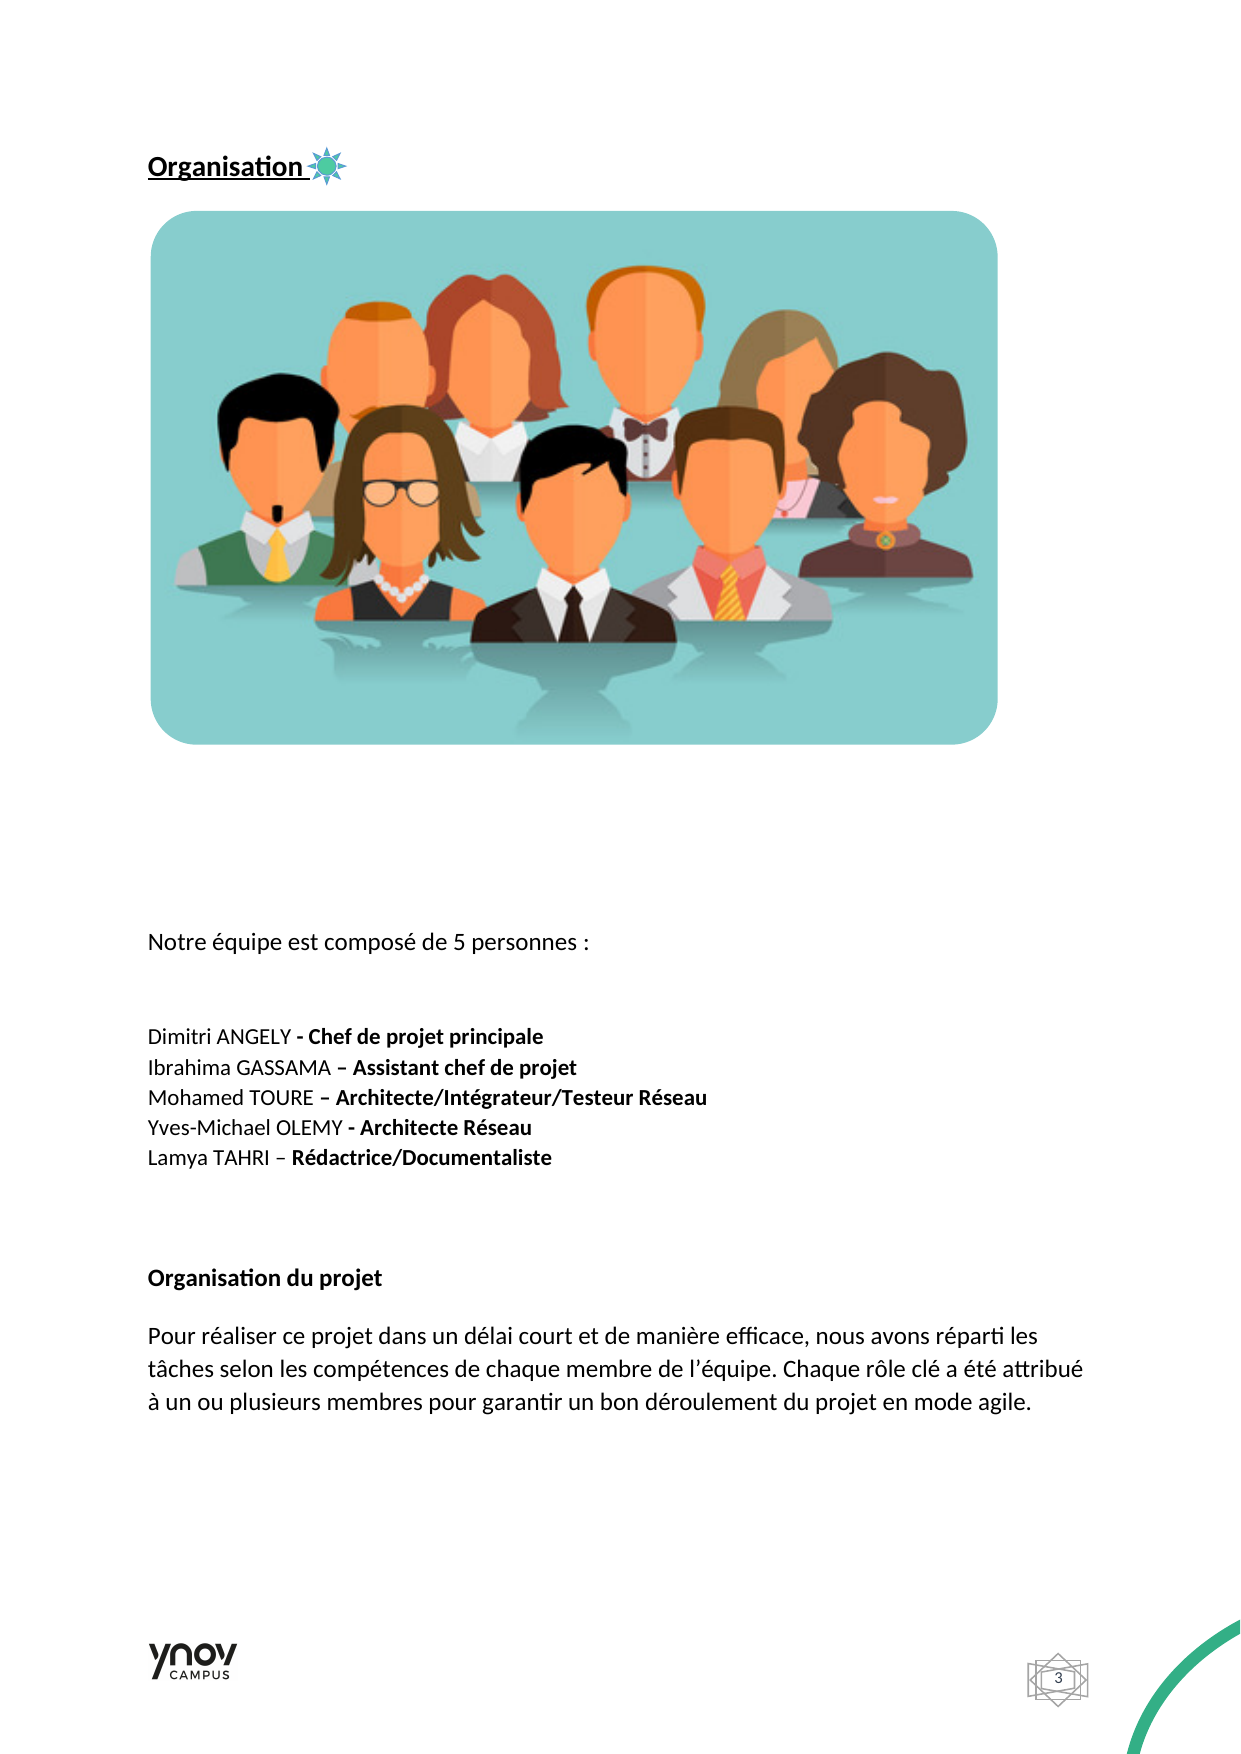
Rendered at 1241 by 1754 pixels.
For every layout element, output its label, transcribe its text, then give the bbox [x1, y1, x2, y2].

text Notre équipe est composé de 5 personnes : [148, 926, 1093, 956]
picture [147, 1643, 239, 1681]
text Organisation [328, 148, 1093, 183]
text Pour réaliser ce projet dans un délai court et de manière efficace, nous avons réparti les tâches selon les compétences de chaque membre de l’équipe. Chaque rôle clé a été attribué à un ou plusieurs membres pour garantir un bon déroulement du projet en mode agile. [148, 1320, 1093, 1416]
text Dimitri ANGELY - Chef de projet principale Ibrahima GASSAMA – Assistant chef de projet Mohamed TOURE – Architecte/Intégrateur/Testeur Réseau Yves-Michael OLEMY - Architecte Réseau Lamya TAHRI – Rédactrice/Documentaliste [148, 1022, 1093, 1171]
text Organisation du projet [148, 1262, 1093, 1292]
text Organisation [148, 148, 325, 183]
picture [150, 210, 998, 745]
